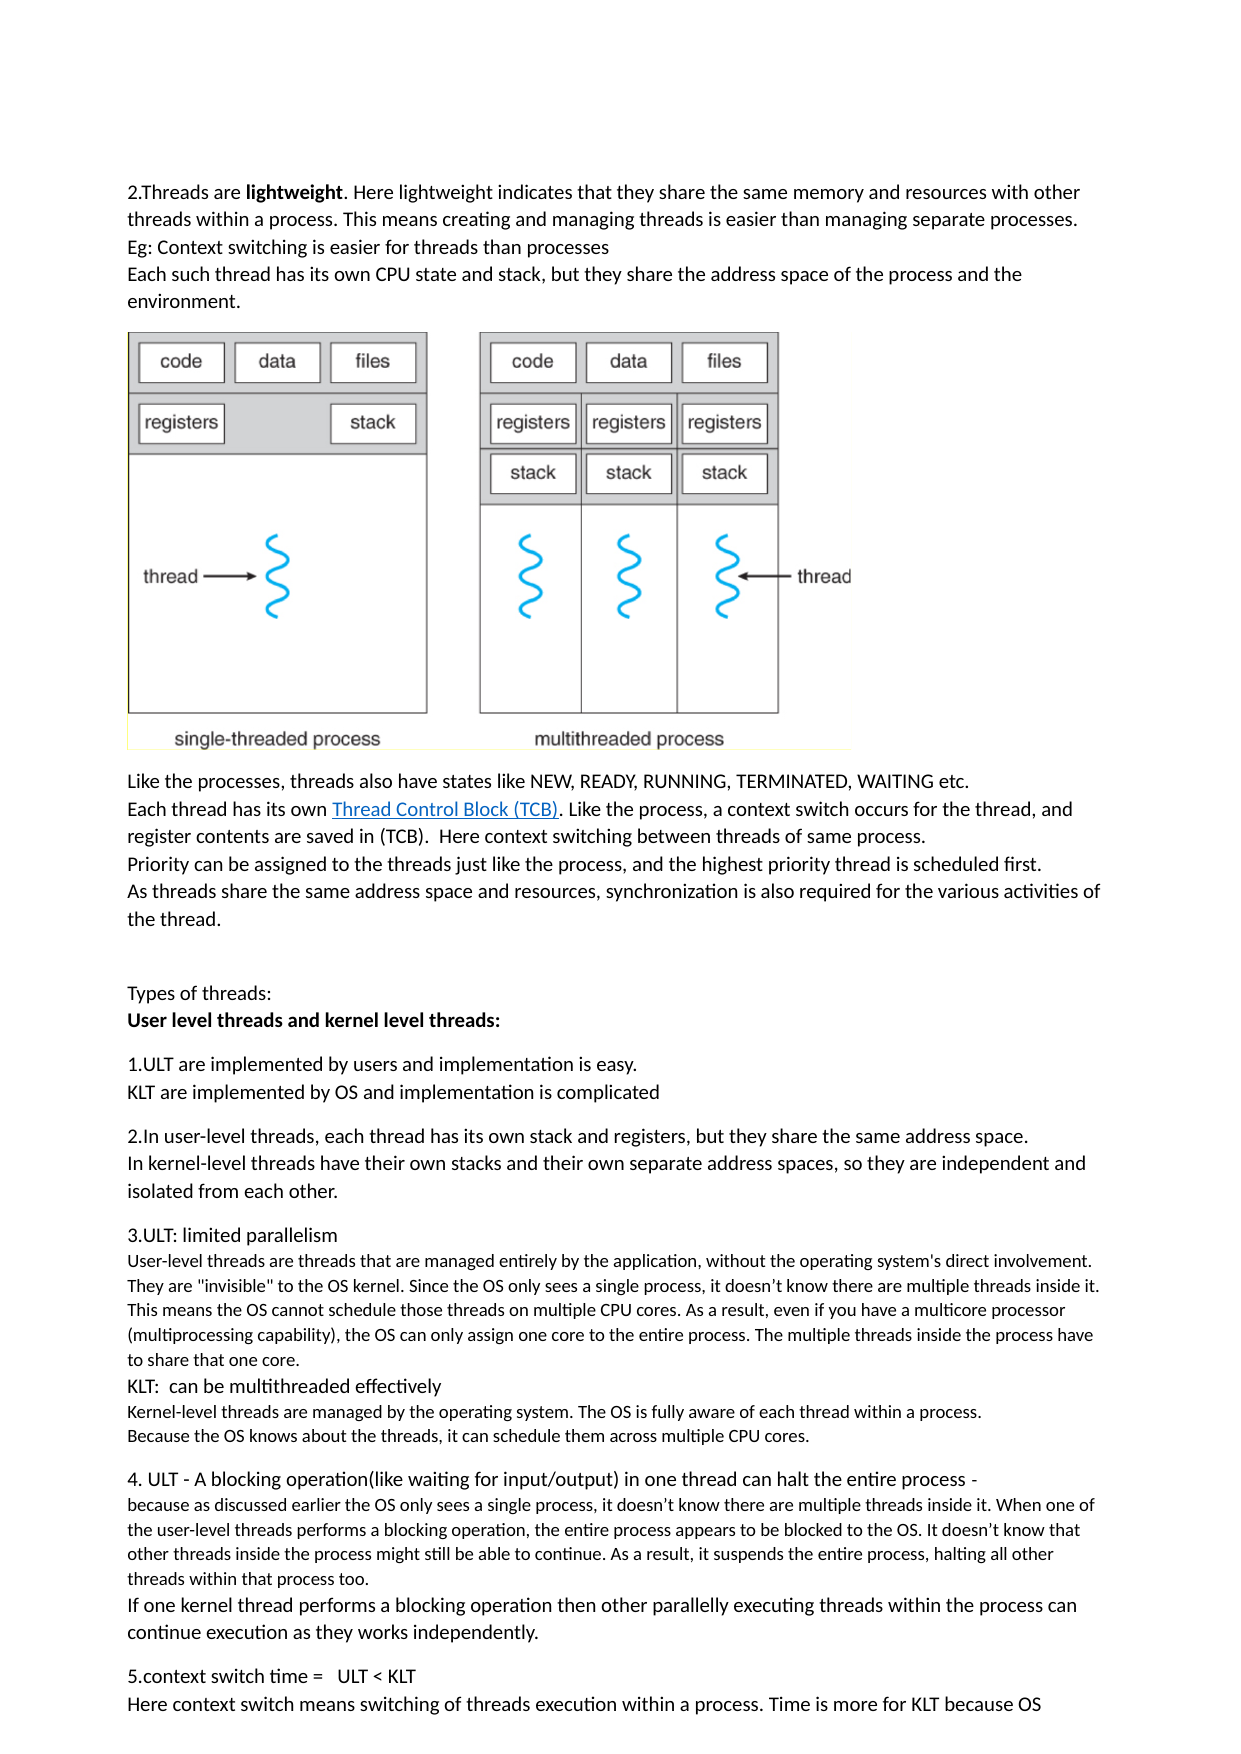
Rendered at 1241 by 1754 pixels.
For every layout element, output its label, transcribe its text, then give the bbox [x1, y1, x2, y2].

text 4. ULT - A blocking operation(like waiting for input/output) in one thread can halt the entire process - because as discussed earlier the OS only sees a single process, it doesn’t know there are multiple threads inside it. When one of the user-level threads performs a blocking operation, the entire process appears to be blocked to the OS. It doesn’t know that other threads inside the process might still be able to continue. As a result, it suspends the entire process, halting all other threads within that process too. If one kernel thread performs a blocking operation then other parallelly executing threads within the process can continue execution as they works independently. [127, 1466, 1113, 1645]
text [127, 1664, 1113, 1716]
text 2.In user-level threads, each thread has its own stack and registers, but they share the same address space. In kernel-level threads have their own stacks and their own separate address spaces, so they are independent and isolated from each other. [127, 1123, 1113, 1203]
text Like the processes, threads also have states like NEW, READY, RUNNING, TERMINATED, WAITING etc. Each thread has its own Thread Control Block (TCB). Like the process, a context switch occurs for the thread, and register contents are saved in (TCB). Here context switching between threads of same process. Priority can be assigned to the threads just like the process, and the highest priority thread is scheduled first. As threads share the same address space and resources, synchronization is also required for the various activities of the thread. [127, 769, 1113, 961]
text Types of threads: User level threads and kernel level threads: [127, 980, 1113, 1033]
text 1.ULT are implemented by users and implementation is easy. KLT are implemented by OS and implementation is complicated [127, 1052, 1113, 1104]
picture [127, 332, 852, 750]
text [127, 179, 1113, 314]
text 3.ULT: limited parallelism User-level threads are threads that are managed entirely by the application, without the operating system's direct involvement. They are "invisible" to the OS kernel. Since the OS only sees a single process, it doesn’t know there are multiple threads inside it. This means the OS cannot schedule those threads on multiple CPU cores. As a result, even if you have a multicore processor (multiprocessing capability), the OS can only assign one core to the entire process. The multiple threads inside the process have to share that one core. KLT: can be multithreaded effectively Kernel-level threads are managed by the operating system. The OS is fully aware of each thread within a process. Because the OS knows about the threads, it can schedule them across multiple CPU cores. [127, 1222, 1113, 1448]
